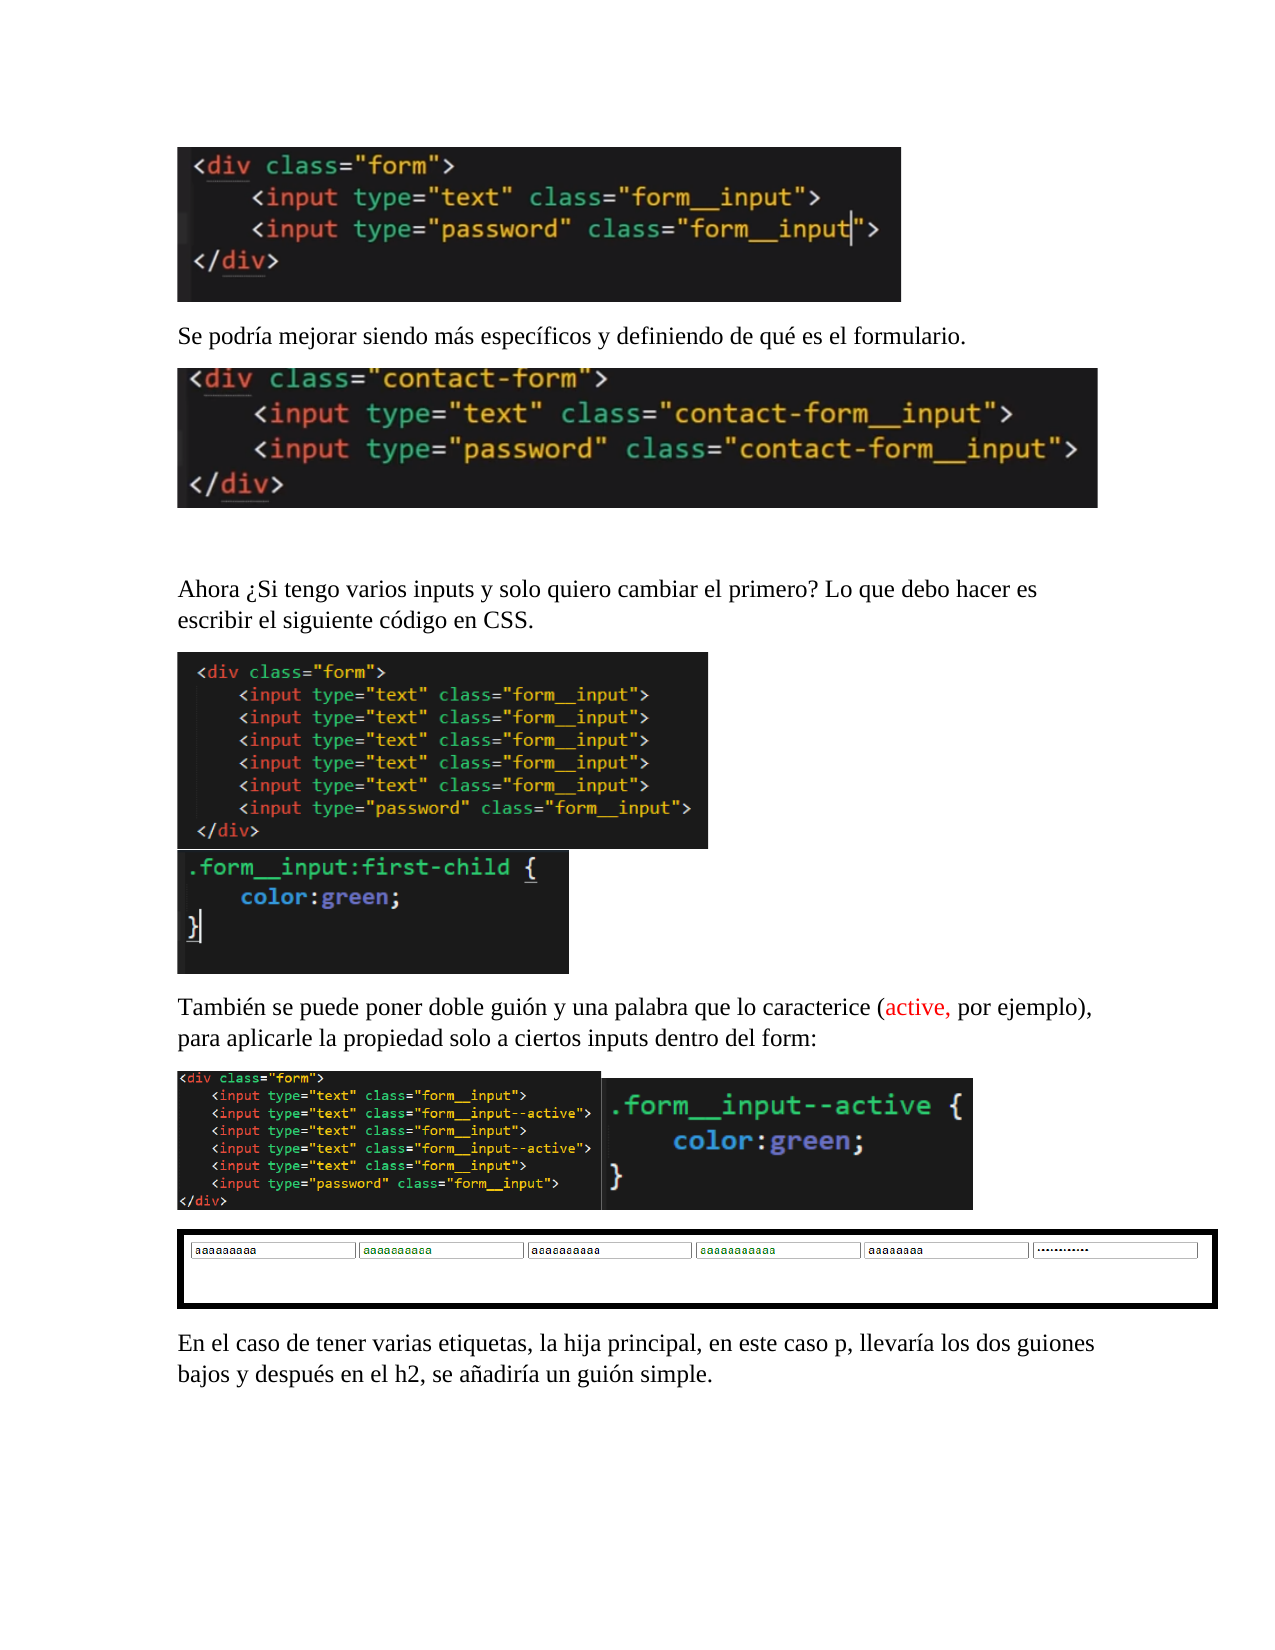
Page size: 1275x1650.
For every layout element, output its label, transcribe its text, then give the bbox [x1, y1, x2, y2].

picture [184, 1235, 1212, 1303]
text En el caso de tener varias etiquetas, la hija principal, en este caso p, llevaría los dos guiones bajos y después en el h2, se añadiría un guión simple. [177, 1328, 1098, 1388]
picture [177, 147, 902, 302]
text Se podría mejorar siendo más específicos y definiendo de qué es el formulario. [177, 321, 1098, 350]
text Ahora ¿Si tengo varios inputs y solo quiero cambiar el primero? Lo que debo hacer es escribir el siguiente código en CSS. [177, 574, 1098, 634]
picture [177, 1071, 973, 1210]
picture [177, 850, 569, 974]
picture [177, 652, 709, 849]
picture [177, 368, 1098, 508]
text También se puede poner doble guión y una palabra que lo caracterice (active, por ejemplo), para aplicarle la propiedad solo a ciertos inputs dentro del form: [177, 992, 1098, 1052]
